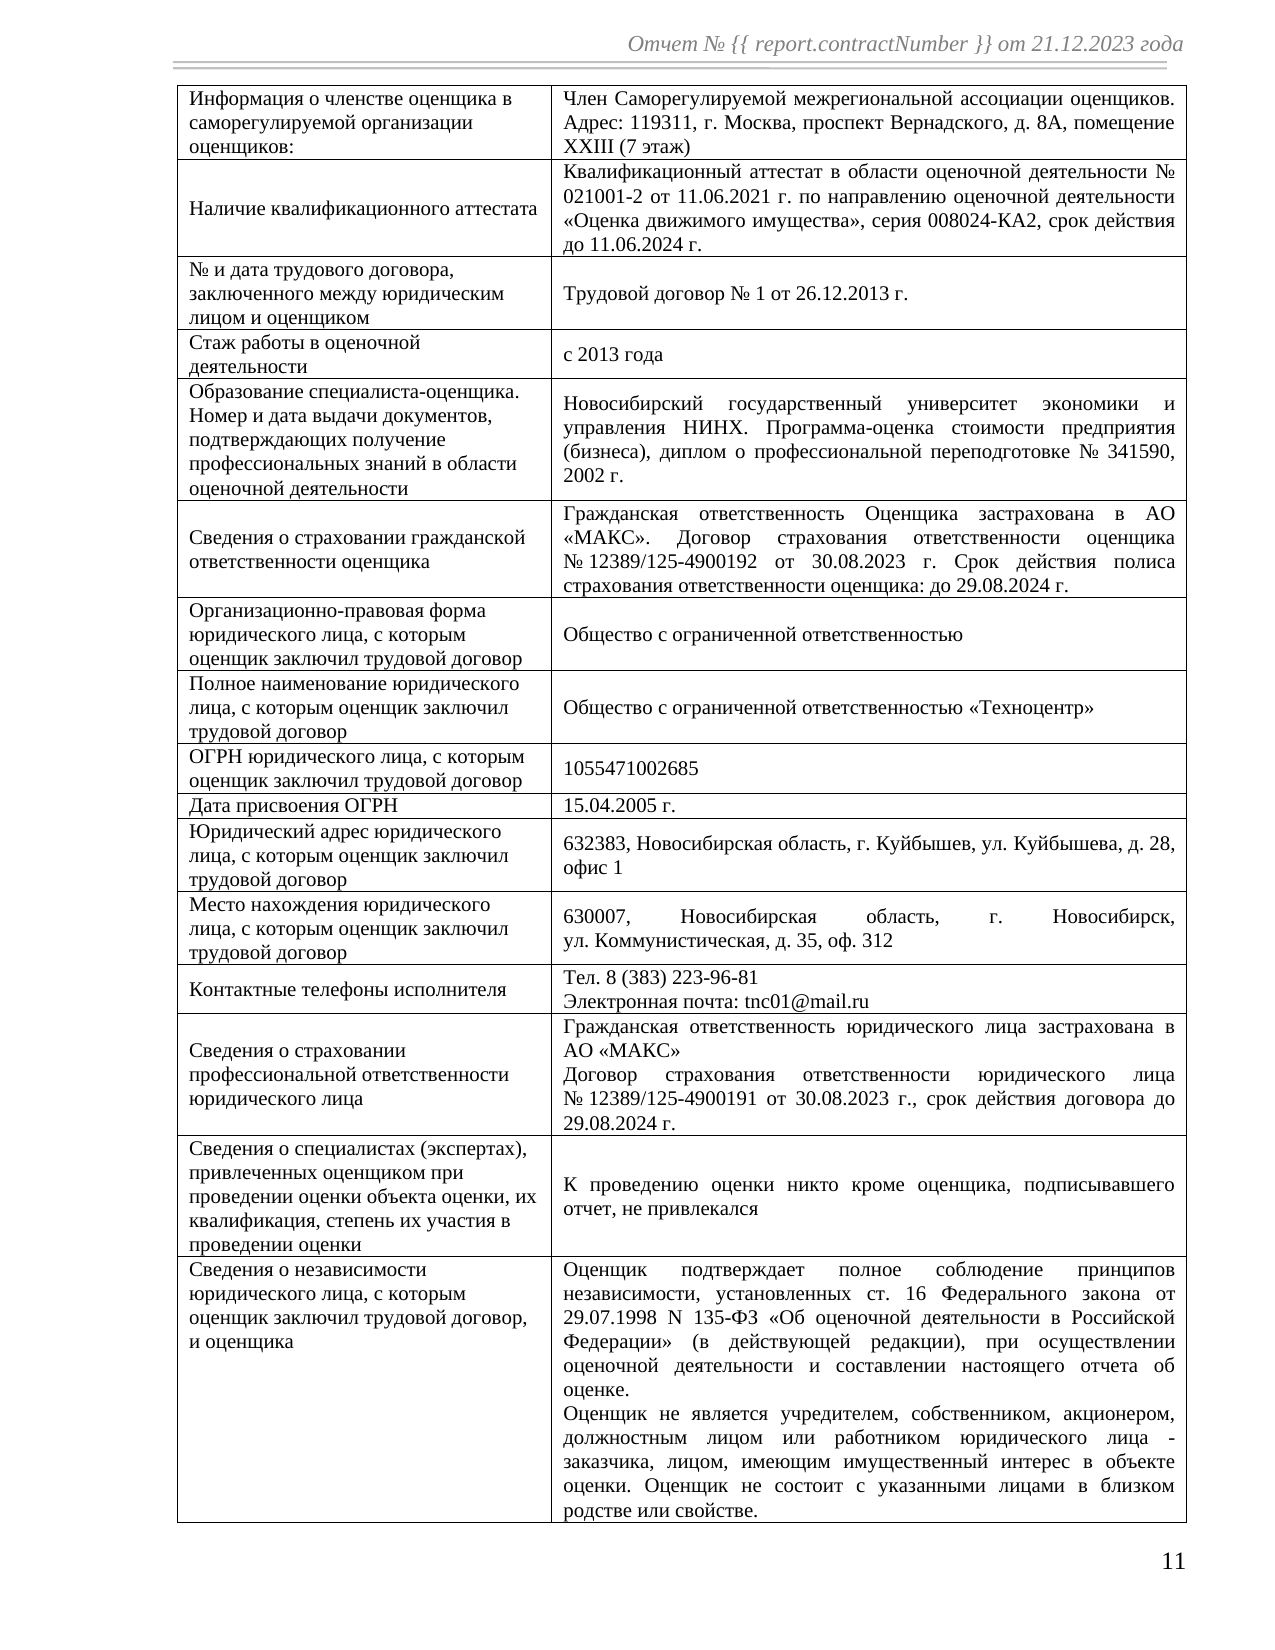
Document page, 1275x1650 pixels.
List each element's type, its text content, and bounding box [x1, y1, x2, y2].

table_cell Общество с ограниченной ответственностью «Техноцентр» [552, 671, 1186, 743]
table_cell Сведения о страховании гражданской ответственности оценщика [178, 501, 551, 597]
table_cell Новосибирский государственный университет экономики и управления НИНХ. Программа-оценка стоимости предприятия (бизнеса), диплом о профессиональной переподготовке № 341590, 2002 г. [552, 379, 1186, 499]
table_cell 1055471002685 [552, 744, 1186, 792]
table_cell Наличие квалификационного аттестата [178, 160, 551, 256]
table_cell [552, 1257, 1186, 1522]
table_cell Сведения о страховании профессиональной ответственности юридического лица [178, 1014, 551, 1134]
table_cell № и дата трудового договора, заключенного между юридическим лицом и оценщиком [178, 257, 551, 329]
table_cell Сведения о специалистах (экспертах), привлеченных оценщиком при проведении оценки объекта оценки, их квалификация, степень их участия в проведении оценки [178, 1136, 551, 1256]
table_cell Организационно-правовая форма юридического лица, с которым оценщик заключил трудовой договор [178, 598, 551, 670]
table_cell Общество с ограниченной ответственностью [552, 598, 1186, 670]
table_cell Гражданская ответственность Оценщика застрахована в АО «МАКС». Договор страхования ответственности оценщика № 12389/125-4900192 от 30.08.2023 г. Срок действия полиса страхования ответственности оценщика: до 29.08.2024 г. [552, 501, 1186, 597]
table_cell Юридический адрес юридического лица, с которым оценщик заключил трудовой договор [178, 819, 551, 891]
table_cell Член Саморегулируемой межрегиональной ассоциации оценщиков. Адрес: 119311, г. Москва, проспект Вернадского, д. 8А, помещение XXIII (7 этаж) [552, 86, 1186, 158]
table_cell Квалификационный аттестат в области оценочной деятельности № 021001-2 от 11.06.2021 г. по направлению оценочной деятельности «Оценка движимого имущества», серия 008024-КА2, срок действия до 11.06.2024 г. [552, 160, 1186, 256]
table_cell Трудовой договор № 1 от 26.12.2013 г. [552, 257, 1186, 329]
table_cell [178, 1257, 551, 1522]
table_cell Тел. 8 (383) 223-96-81 Электронная почта: tnc01@mail.ru [552, 965, 1186, 1013]
table_cell 630007, Новосибирская область, г. Новосибирск, ул. Коммунистическая, д. 35, оф. 312 [552, 892, 1186, 964]
table_cell ОГРН юридического лица, с которым оценщик заключил трудовой договор [178, 744, 551, 792]
table_cell Информация о членстве оценщика в саморегулируемой организации оценщиков: [178, 86, 551, 158]
table_cell К проведению оценки никто кроме оценщика, подписывавшего отчет, не привлекался [552, 1136, 1186, 1256]
table_cell 15.04.2005 г. [552, 794, 1186, 817]
table_cell Место нахождения юридического лица, с которым оценщик заключил трудовой договор [178, 892, 551, 964]
table_cell 632383, Новосибирская область, г. Куйбышев, ул. Куйбышева, д. 28, офис 1 [552, 819, 1186, 891]
table_cell Полное наименование юридического лица, с которым оценщик заключил трудовой договор [178, 671, 551, 743]
table_cell Стаж работы в оценочной деятельности [178, 330, 551, 378]
table_cell Дата присвоения ОГРН [178, 794, 551, 817]
table_cell с 2013 года [552, 330, 1186, 378]
table_cell Гражданская ответственность юридического лица застрахована в АО «МАКС» Договор страхования ответственности юридического лица № 12389/125-4900191 от 30.08.2023 г., срок действия договора до 29.08.2024 г. [552, 1014, 1186, 1134]
table_cell Контактные телефоны исполнителя [178, 965, 551, 1013]
table_cell Образование специалиста-оценщика. Номер и дата выдачи документов, подтверждающих получение профессиональных знаний в области оценочной деятельности [178, 379, 551, 499]
